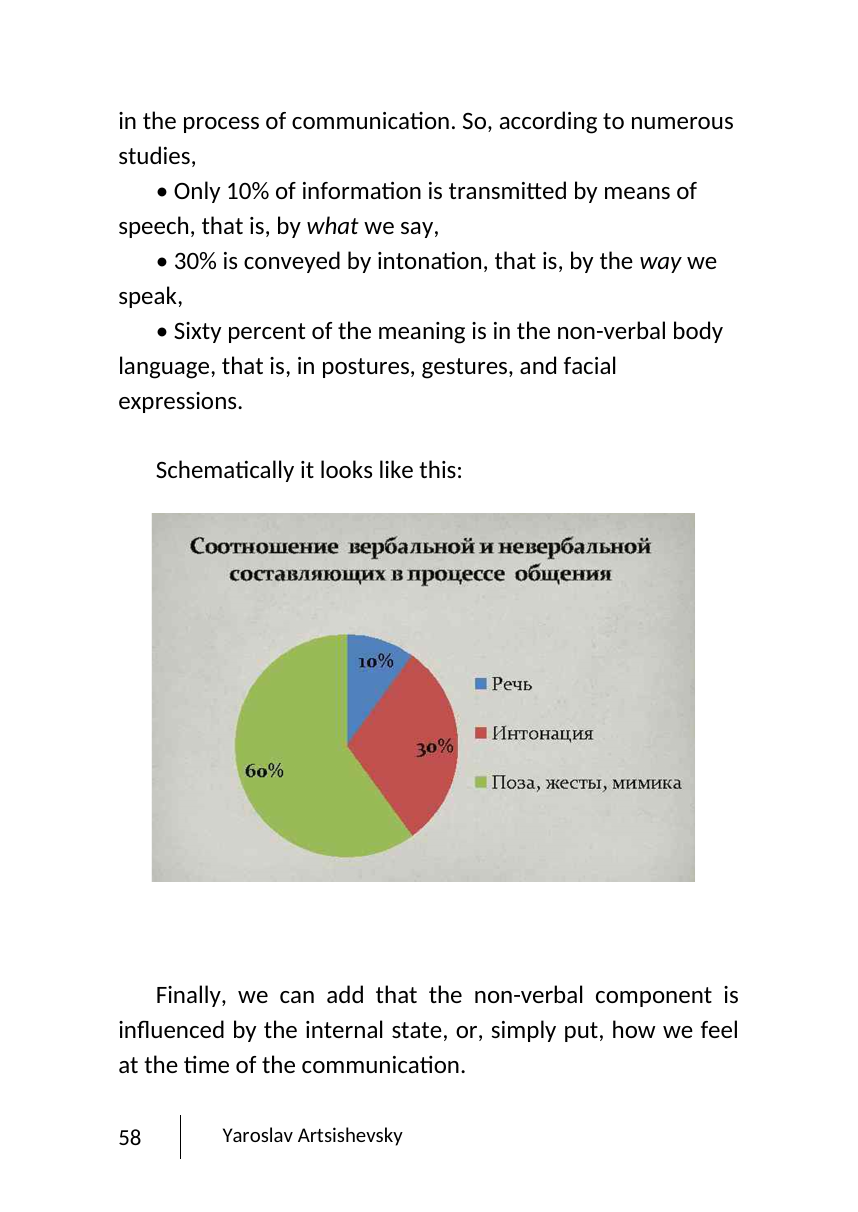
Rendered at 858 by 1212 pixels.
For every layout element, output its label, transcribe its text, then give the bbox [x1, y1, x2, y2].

picture [151, 513, 696, 882]
text Schematically it looks like this: [156, 455, 751, 485]
list Sixty percent of the meaning is in the non-verbal body language, that is, in postures, gestures, and facial expressions. [118, 315, 739, 416]
list Only 10% of information is transmitted by means of speech, that is, by what we say, [118, 175, 739, 241]
text Finally, we can add that the non-verbal component is influenced by the internal state, or, simply put, how we feel at the time of the communication. [118, 980, 739, 1080]
text in the process of communication. So, according to numerous studies, [118, 105, 751, 171]
list 30% is conveyed by intonation, that is, by the way we speak, [118, 245, 739, 311]
